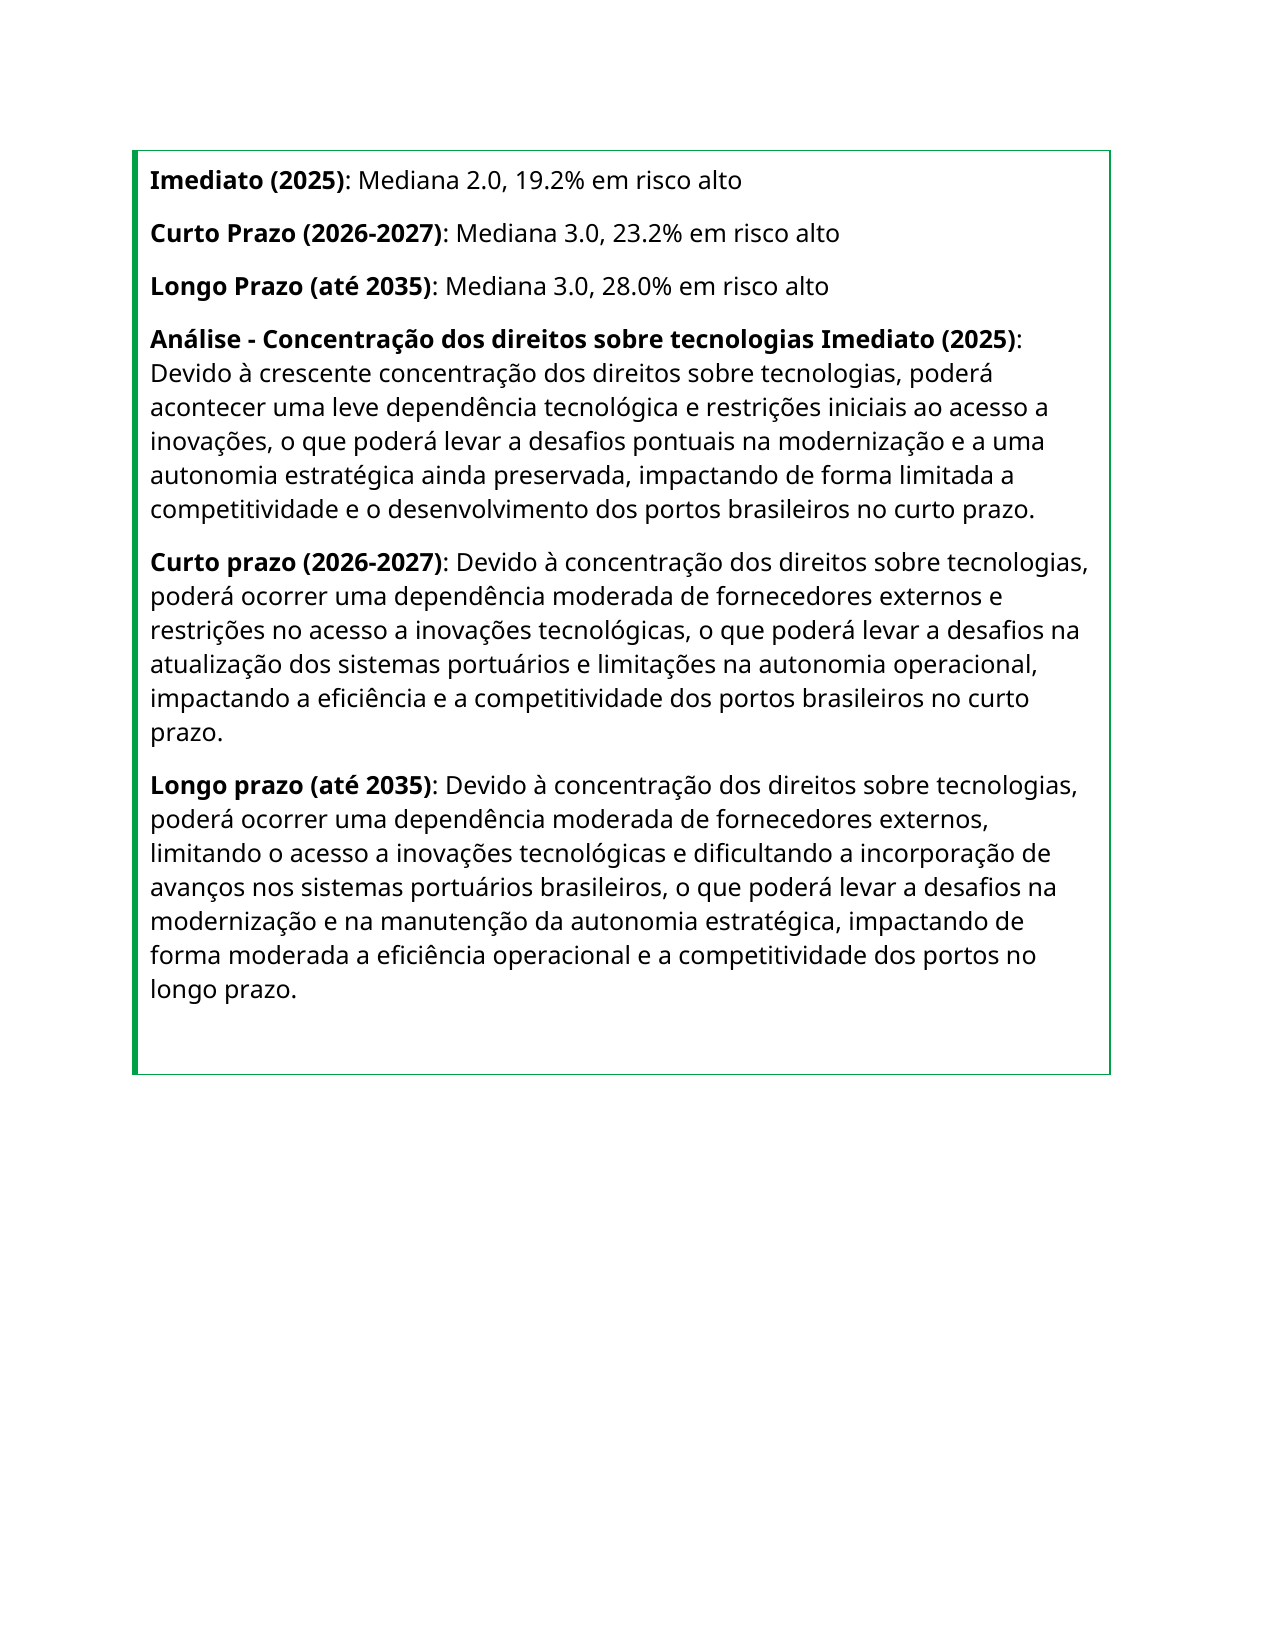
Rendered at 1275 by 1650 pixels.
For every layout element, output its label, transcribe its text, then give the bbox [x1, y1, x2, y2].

table_cell Imediato (2025): Mediana 2.0, 19.2% em risco alto Curto Prazo (2026-2027): Mediana 3.0, 23.2% em risco alto Longo Prazo (até 2035): Mediana 3.0, 28.0% em risco alto Análise - Concentração dos direitos sobre tecnologias Imediato (2025): Devido à crescente concentração dos direitos sobre tecnologias, poderá acontecer uma leve dependência tecnológica e restrições iniciais ao acesso a inovações, o que poderá levar a desafios pontuais na modernização e a uma autonomia estratégica ainda preservada, impactando de forma limitada a competitividade e o desenvolvimento dos portos brasileiros no curto prazo. Curto prazo (2026-2027): Devido à concentração dos direitos sobre tecnologias, poderá ocorrer uma dependência moderada de fornecedores externos e restrições no acesso a inovações tecnológicas, o que poderá levar a desafios na atualização dos sistemas portuários e limitações na autonomia operacional, impactando a eficiência e a competitividade dos portos brasileiros no curto prazo. Longo prazo (até 2035): Devido à concentração dos direitos sobre tecnologias, poderá ocorrer uma dependência moderada de fornecedores externos, limitando o acesso a inovações tecnológicas e dificultando a incorporação de avanços nos sistemas portuários brasileiros, o que poderá levar a desafios na modernização e na manutenção da autonomia estratégica, impactando de forma moderada a eficiência operacional e a competitividade dos portos no longo prazo. [138, 151, 1109, 1074]
